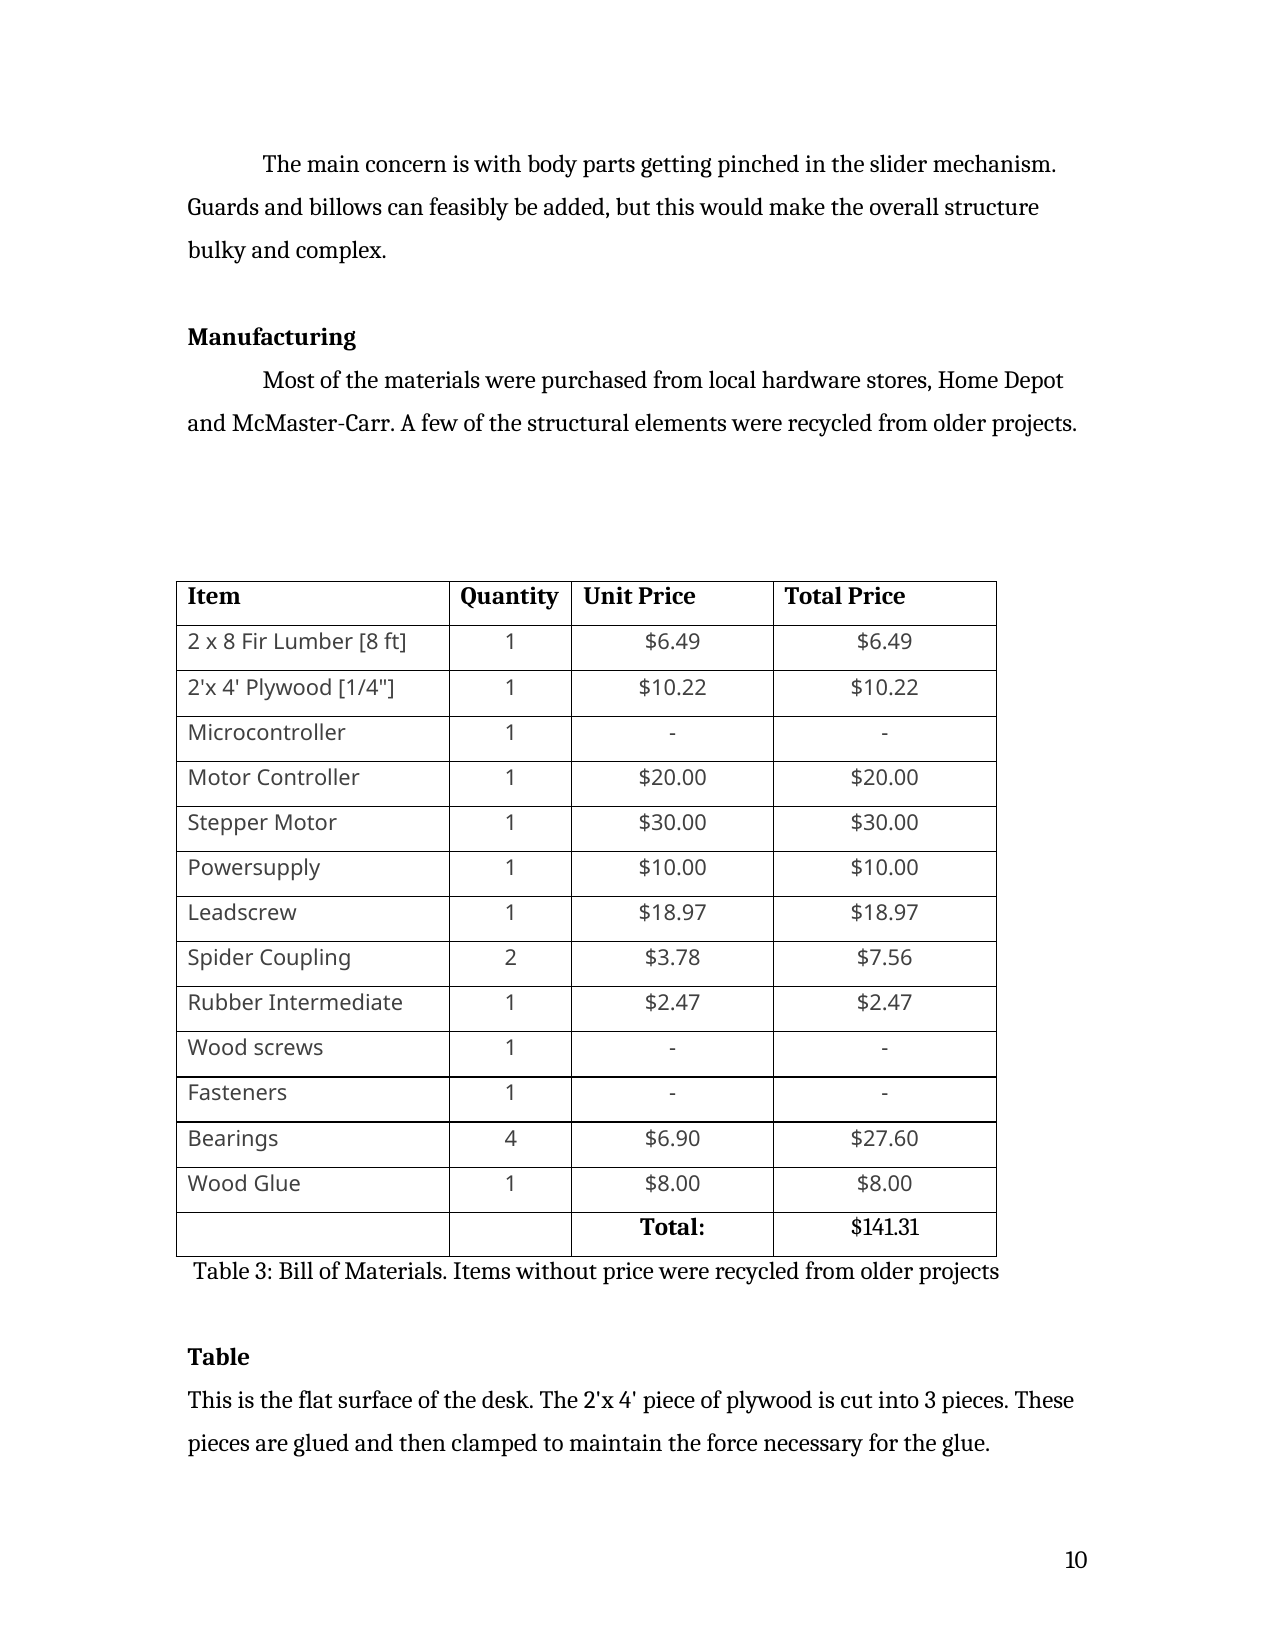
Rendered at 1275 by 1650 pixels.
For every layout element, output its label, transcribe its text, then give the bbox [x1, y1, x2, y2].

table_cell $18.97 [572, 897, 773, 941]
table_cell Spider Coupling [177, 942, 449, 986]
table_cell $10.22 [572, 671, 773, 716]
table_cell Rubber Intermediate [177, 987, 449, 1031]
table_cell 1 [450, 852, 571, 896]
table_cell $30.00 [774, 807, 996, 851]
table_cell 2 x 8 Fir Lumber [8 ft] [177, 626, 449, 670]
table_cell $6.49 [774, 626, 996, 670]
table_cell 1 [450, 897, 571, 941]
table_cell [177, 1213, 449, 1256]
table_cell - [774, 1078, 996, 1121]
table_cell $10.00 [572, 852, 773, 896]
table_cell $2.47 [572, 987, 773, 1031]
table_cell 1 [450, 1078, 571, 1121]
table_cell 4 [450, 1123, 571, 1167]
text The main concern is with body parts getting pinched in the slider mechanism. Guards and billows can feasibly be added, but this would make the overall structure bulky and complex. [187, 150, 1087, 265]
table_cell $7.56 [774, 942, 996, 986]
table_cell 1 [450, 807, 571, 851]
table_cell $3.78 [572, 942, 773, 986]
table_cell - [774, 717, 996, 761]
table_cell $20.00 [572, 762, 773, 806]
table_cell 2 [450, 942, 571, 986]
table_cell Bearings [177, 1123, 449, 1167]
table_cell $10.22 [774, 671, 996, 716]
table_cell Motor Controller [177, 762, 449, 806]
table_cell $30.00 [572, 807, 773, 851]
text This is the flat surface of the desk. The 2'x 4' piece of plywood is cut into 3 pieces. These pieces are glued and then clamped to maintain the force necessary for the glue. [187, 1386, 1087, 1458]
table_cell $8.00 [572, 1168, 773, 1212]
table_cell Wood screws [177, 1032, 449, 1076]
table_cell 1 [450, 1168, 571, 1212]
table_cell 1 [450, 717, 571, 761]
table_cell Powersupply [177, 852, 449, 896]
table_cell 1 [450, 762, 571, 806]
text Most of the materials were purchased from local hardware stores, Home Depot and McMaster-Carr. A few of the structural elements were recycled from older projects. [187, 366, 1087, 437]
table_header Item [177, 582, 449, 625]
table_cell $20.00 [774, 762, 996, 806]
table_cell $2.47 [774, 987, 996, 1031]
table_cell - [774, 1032, 996, 1076]
table_cell 1 [450, 1032, 571, 1076]
table_cell - [572, 717, 773, 761]
table_cell Leadscrew [177, 897, 449, 941]
table_cell $27.60 [774, 1123, 996, 1167]
table_cell $18.97 [774, 897, 996, 941]
table_cell - [572, 1032, 773, 1076]
table_cell $141.31 [774, 1213, 996, 1256]
table_header Quantity [450, 582, 571, 625]
text Manufacturing [187, 322, 1087, 351]
table_cell Microcontroller [177, 717, 449, 761]
table_cell Total: [572, 1213, 773, 1256]
table_cell - [572, 1078, 773, 1121]
table_cell Wood Glue [177, 1168, 449, 1212]
table_cell 2'x 4' Plywood [1/4"] [177, 671, 449, 716]
table_header Total Price [774, 582, 996, 625]
table_cell Fasteners [177, 1078, 449, 1121]
text Table 3: Bill of Materials. Items without price were recycled from older projects [187, 1257, 1087, 1286]
table_cell 1 [450, 626, 571, 670]
table_cell 1 [450, 671, 571, 716]
text Table [187, 1343, 1087, 1372]
table_cell [450, 1213, 571, 1256]
table_cell $10.00 [774, 852, 996, 896]
table_header Unit Price [572, 582, 773, 625]
table_cell $6.49 [572, 626, 773, 670]
table_cell $8.00 [774, 1168, 996, 1212]
table_cell Stepper Motor [177, 807, 449, 851]
table_cell $6.90 [572, 1123, 773, 1167]
table_cell 1 [450, 987, 571, 1031]
